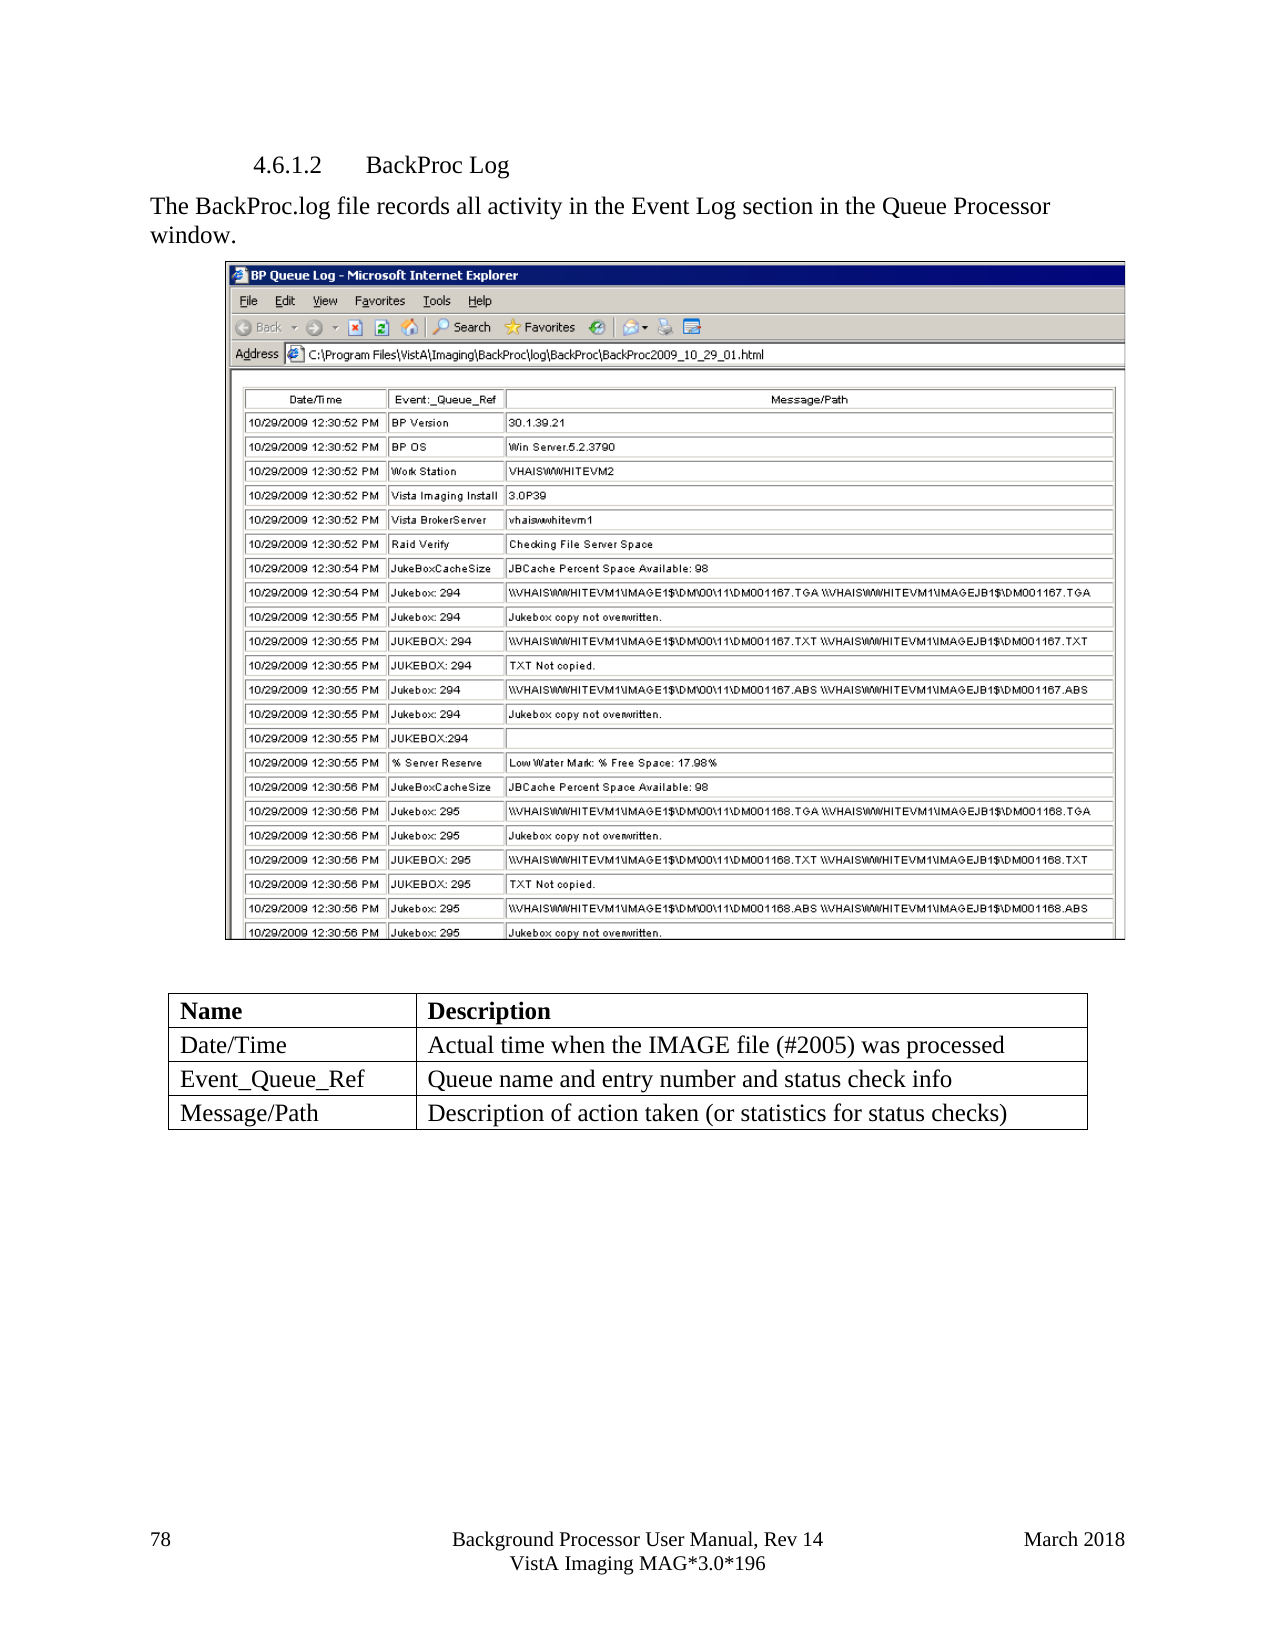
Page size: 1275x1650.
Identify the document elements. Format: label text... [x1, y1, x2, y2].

text The BackProc.log file records all activity in the Event Log section in the Queue Processor window. [150, 191, 1125, 249]
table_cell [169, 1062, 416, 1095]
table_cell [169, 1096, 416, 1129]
subtitle BackProc Log [253, 150, 1125, 179]
picture [225, 261, 1125, 940]
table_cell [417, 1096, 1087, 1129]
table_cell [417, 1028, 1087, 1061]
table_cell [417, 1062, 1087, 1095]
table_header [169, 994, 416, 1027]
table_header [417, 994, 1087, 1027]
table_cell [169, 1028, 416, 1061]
